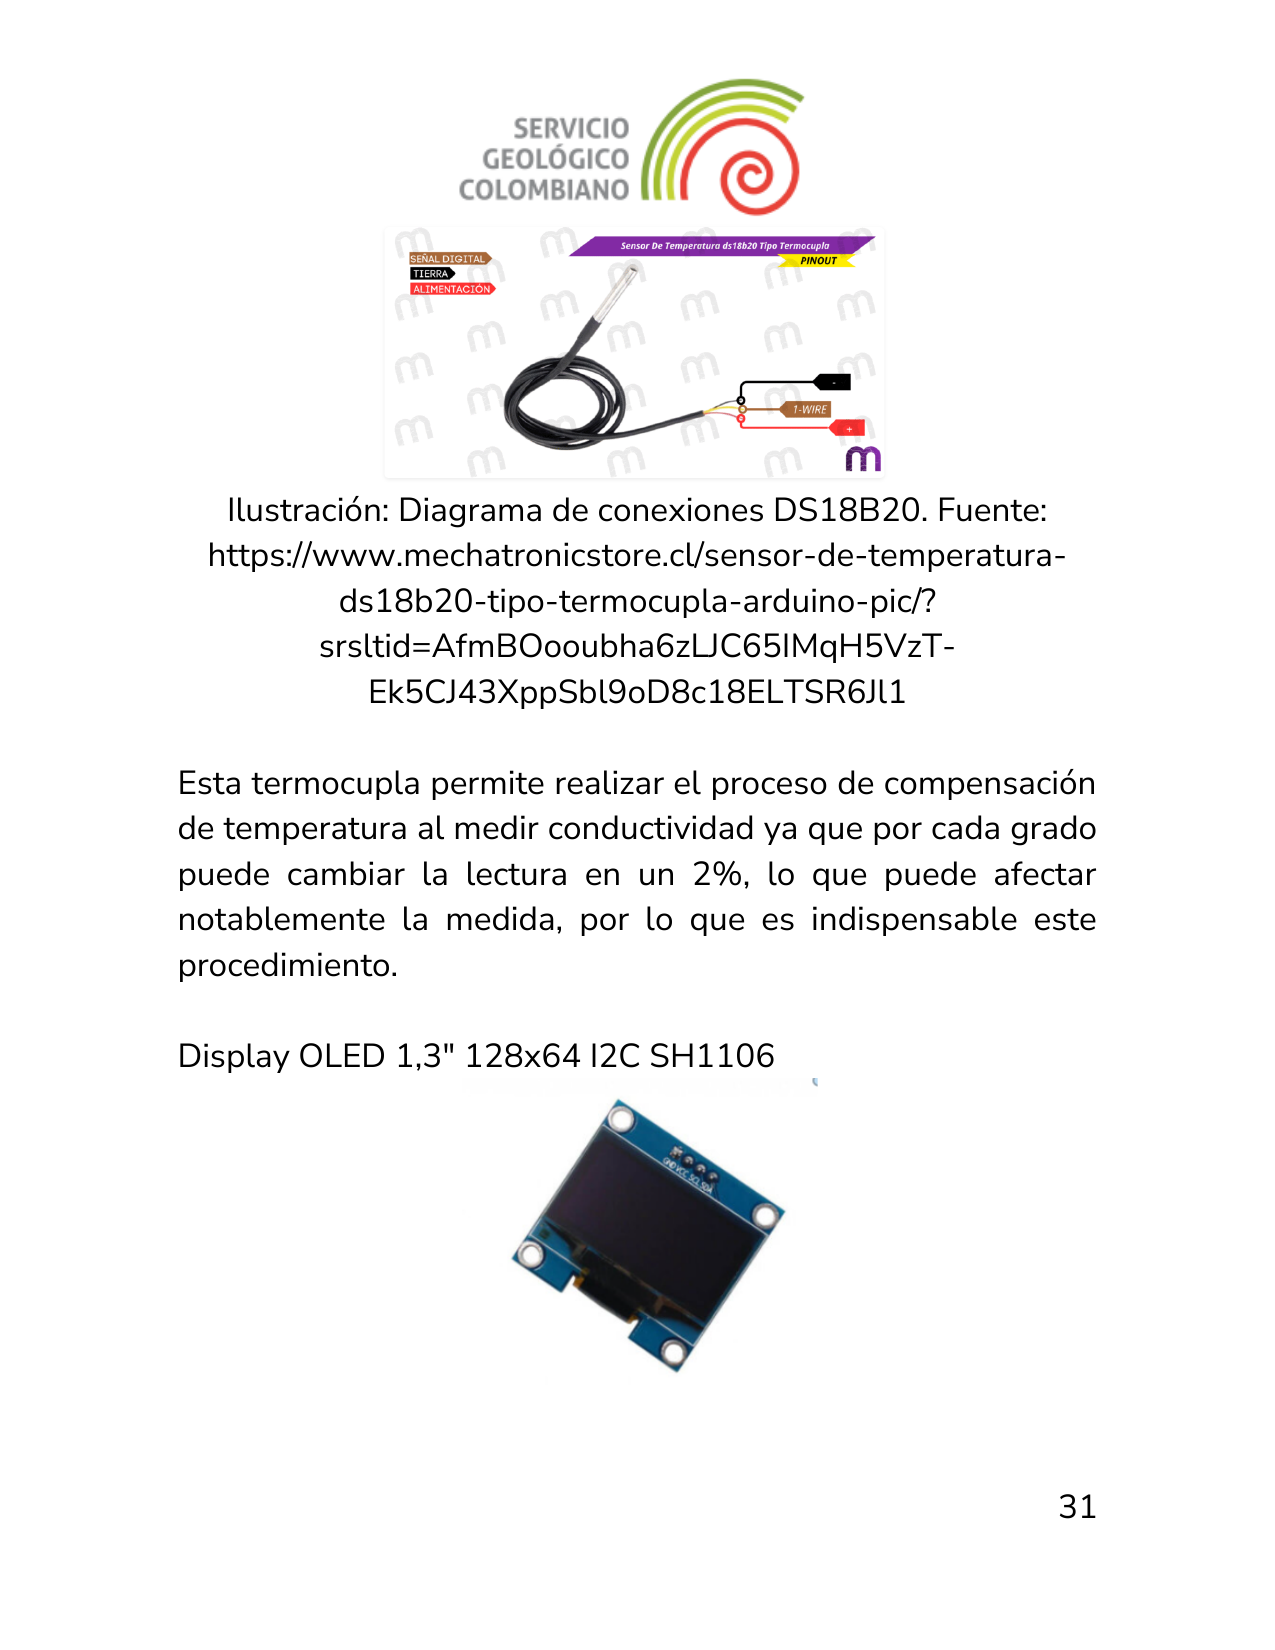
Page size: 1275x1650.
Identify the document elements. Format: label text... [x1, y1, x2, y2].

picture [374, 73, 901, 488]
text Esta termocupla permite realizar el proceso de compensación de temperatura al medir conductividad ya que por cada grado puede cambiar la lectura en un 2%, lo que puede afectar notablemente la medida, por lo que es indispensable este procedimiento. [177, 760, 1098, 988]
text Display OLED 1,3" 128x64 I2C SH1106 [177, 1033, 1098, 1079]
text Ilustración: Diagrama de conexiones DS18B20. Fuente: https://www.mechatronicstore.cl/sensor-de-temperatura-ds18b20-tipo-termocupla-arduino-pic/?srsltid=AfmBOooubha6zLJC65IMqH5VzT-Ek5CJ43XppSbl9oD8c18ELTSR6Jl1 [177, 487, 1098, 715]
picture [457, 1078, 818, 1394]
